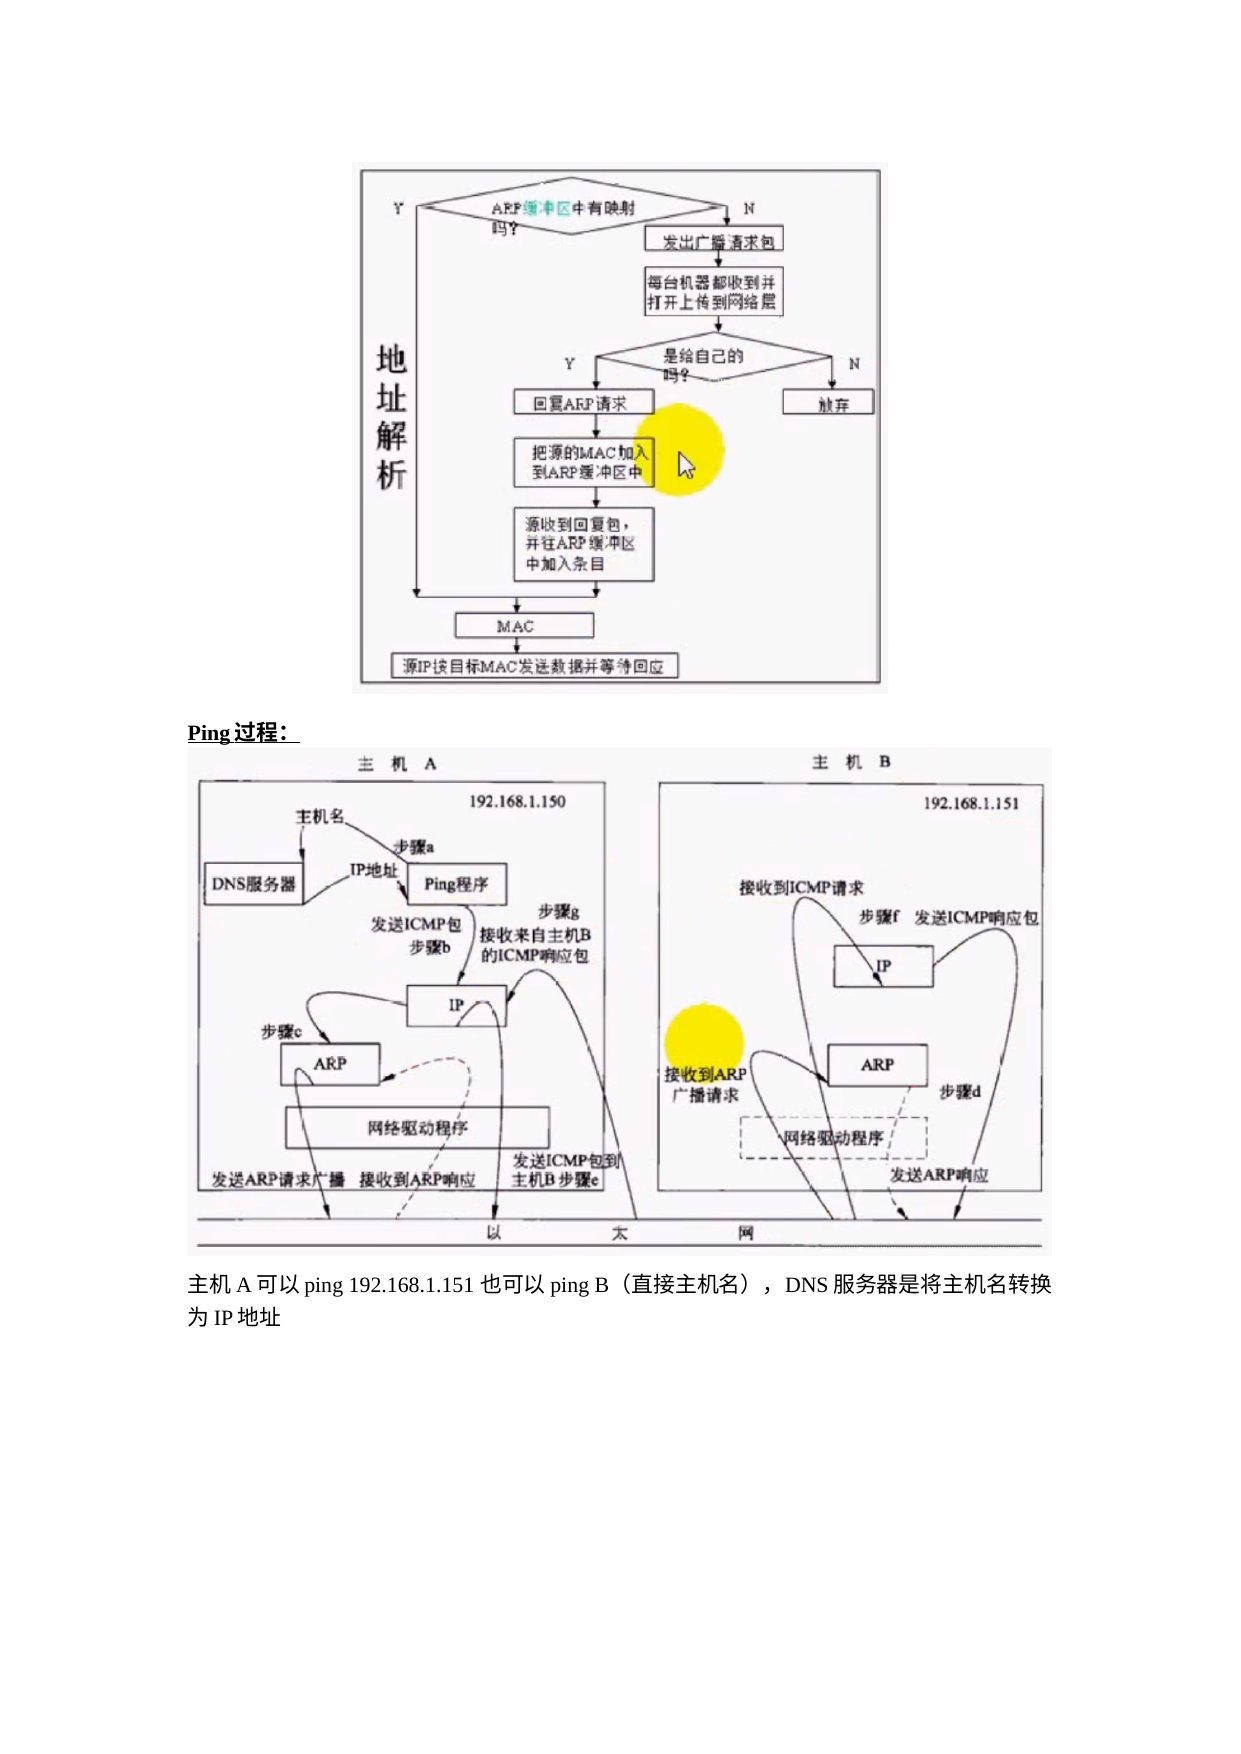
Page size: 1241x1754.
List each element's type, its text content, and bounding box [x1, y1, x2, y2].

picture [187, 747, 1052, 1256]
text 主机A可以ping 192.168.1.151 也可以ping B（直接主机名），DNS服务器是将主机名转换为IP地址 [187, 1267, 1053, 1332]
picture [351, 162, 889, 694]
text Ping过程： [187, 714, 1053, 747]
